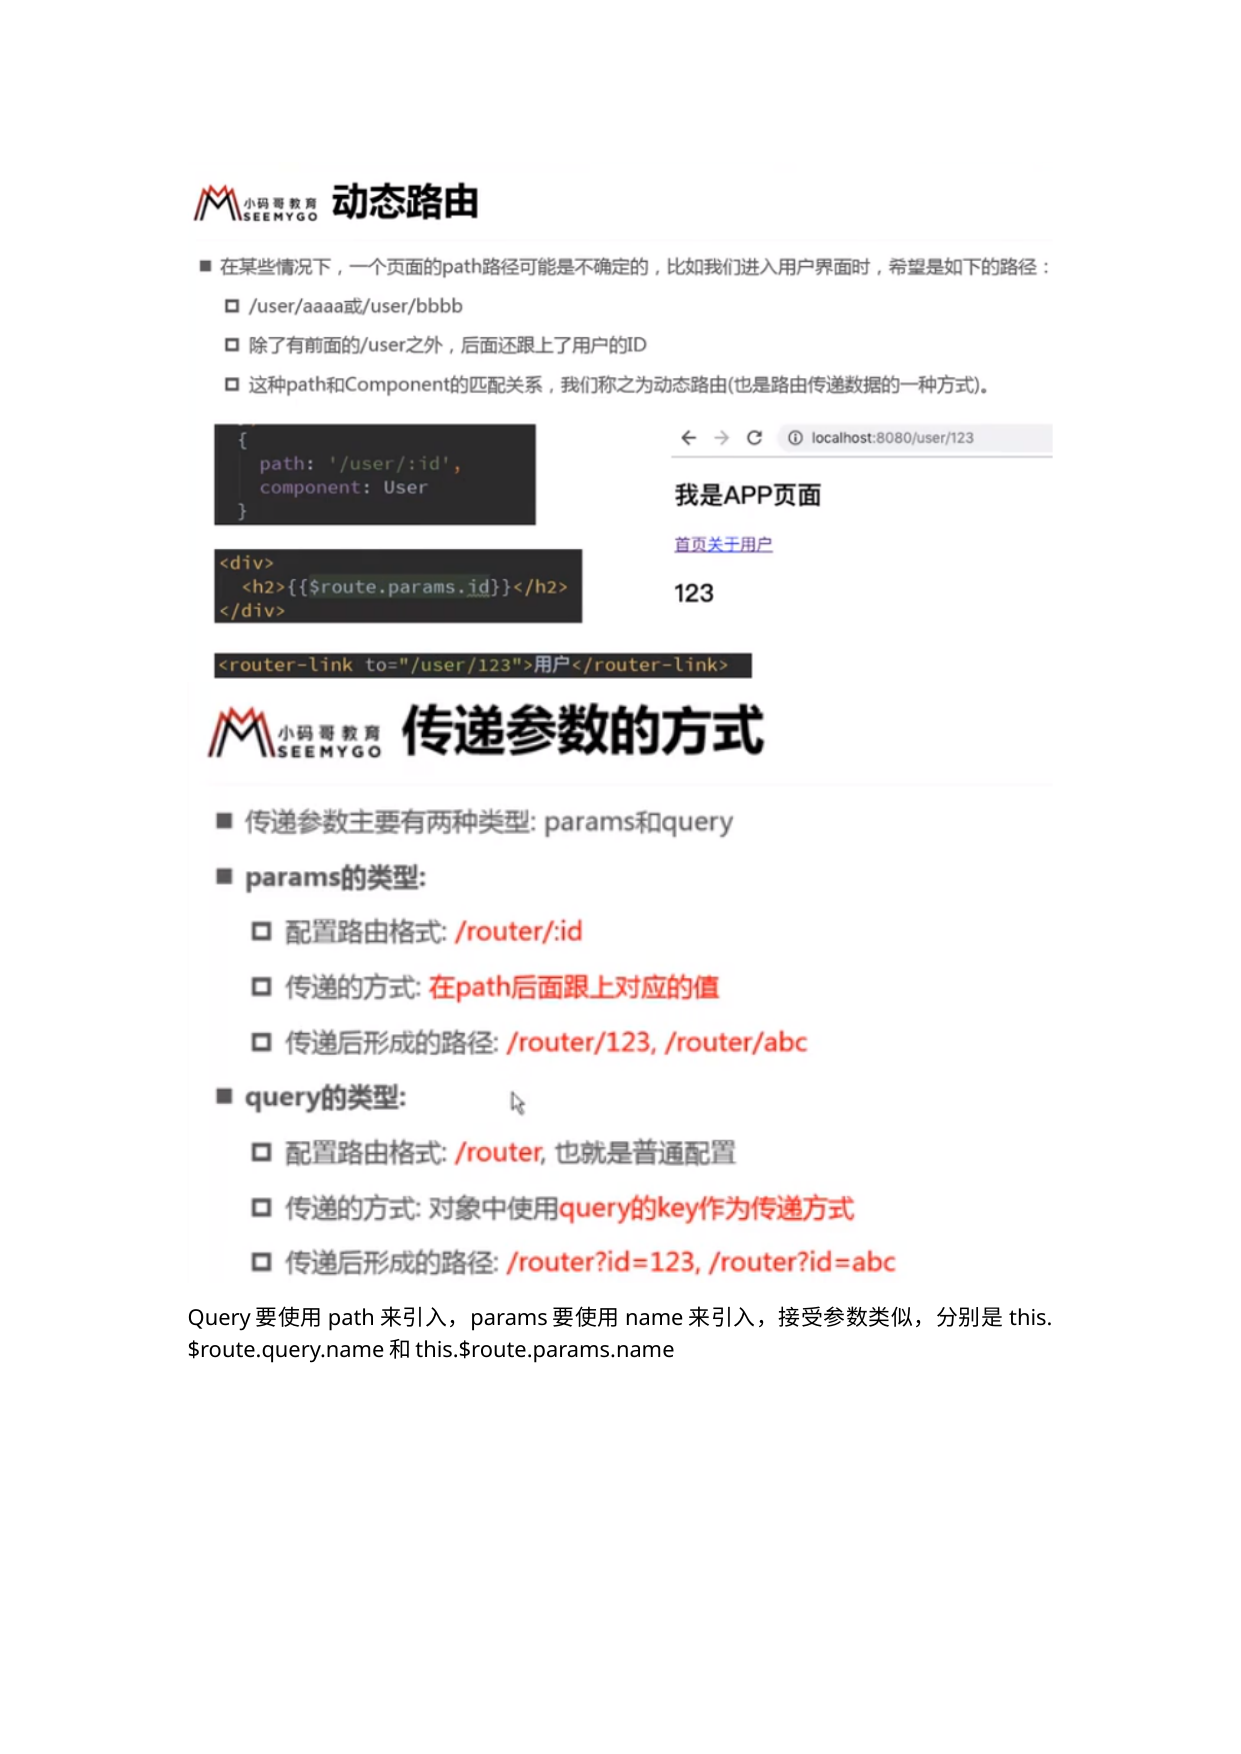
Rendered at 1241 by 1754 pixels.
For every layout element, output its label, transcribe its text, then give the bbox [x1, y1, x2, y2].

picture [187, 682, 1053, 1283]
text Query要使用path来引入，params要使用name来引入，接受参数类似，分别是this.$route.query.name和this.$route.params.name [187, 1299, 1053, 1364]
picture [187, 162, 1053, 680]
